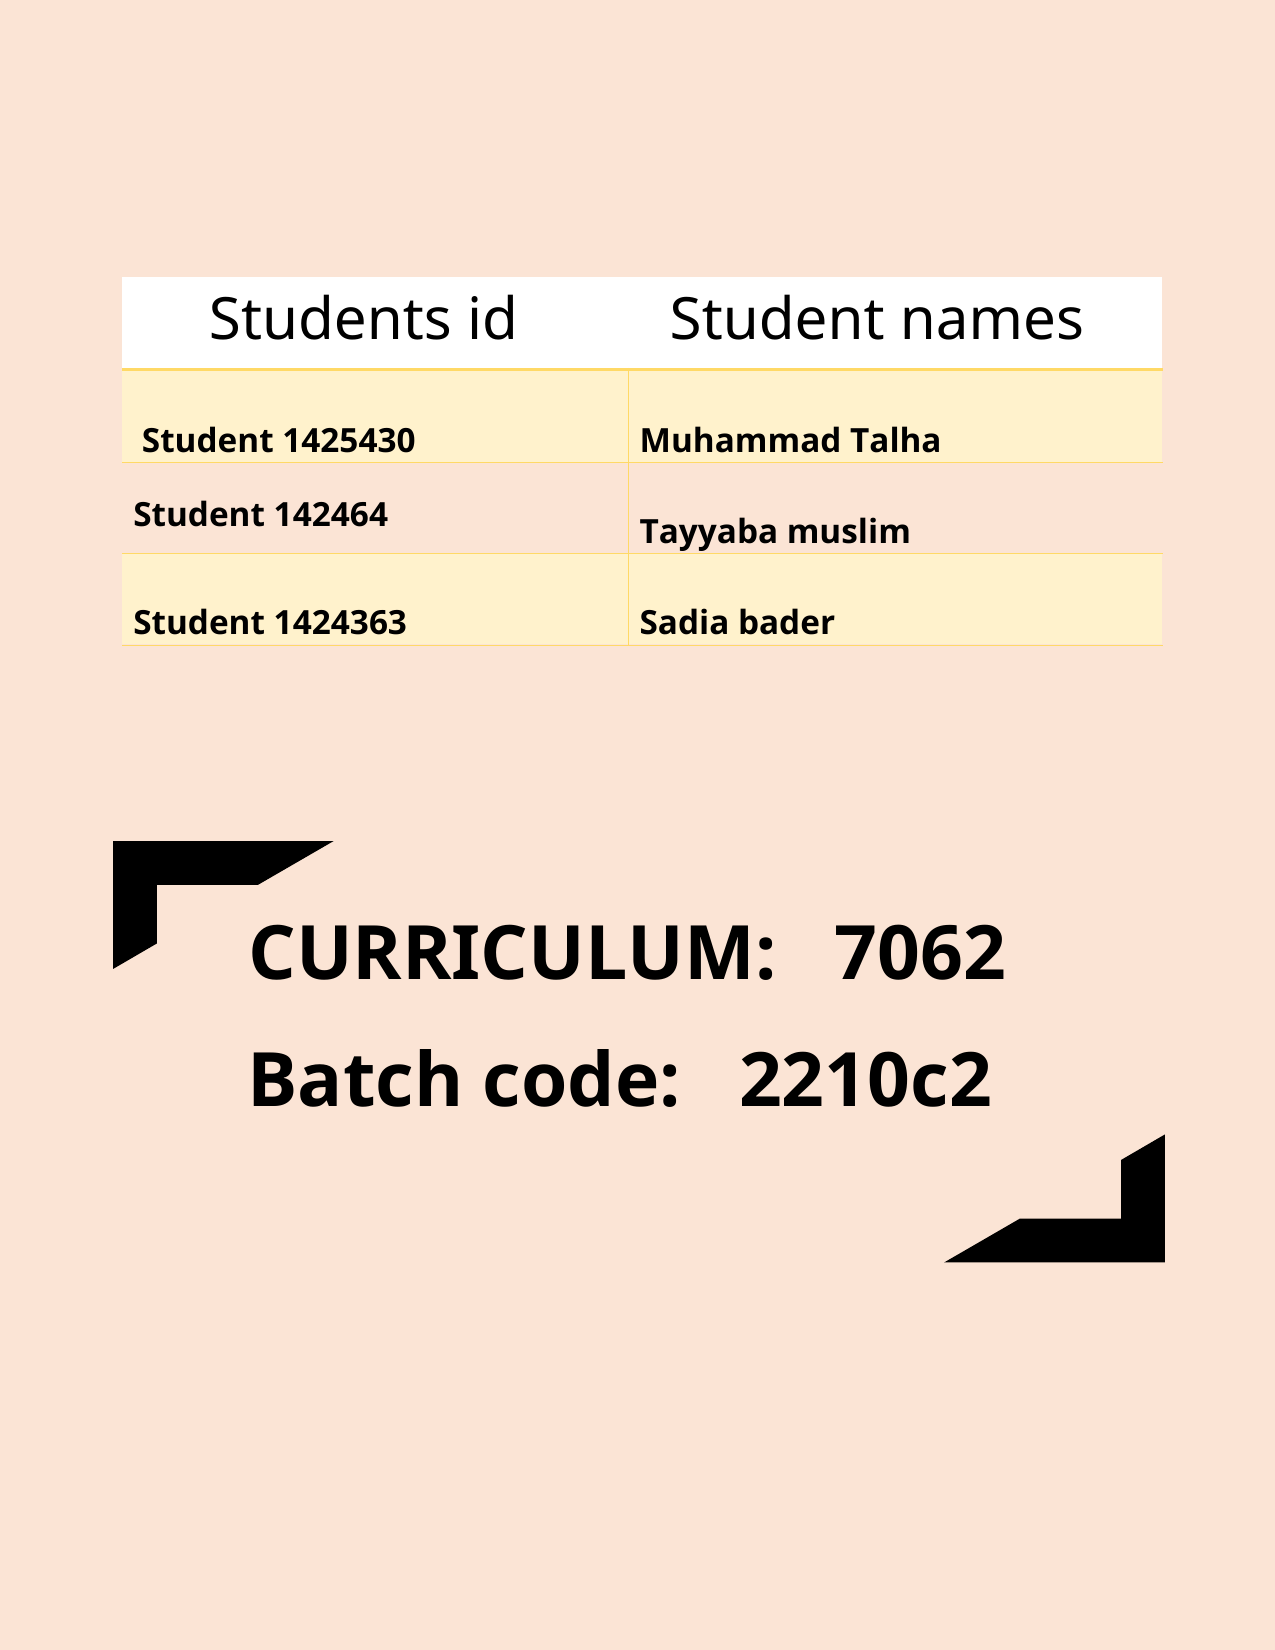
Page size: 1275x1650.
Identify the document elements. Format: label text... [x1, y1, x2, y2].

table_header Student names [628, 277, 1162, 368]
table_header Students id [122, 277, 628, 368]
table_cell Tayyaba muslim [629, 463, 1162, 553]
table_cell Student 1424363 [122, 554, 628, 644]
text CURRICULUM: 7062 [150, 899, 1125, 1001]
table_cell Muhammad Talha [629, 371, 1162, 462]
table_cell Sadia bader [629, 554, 1162, 644]
table_cell Student 1425430 [122, 371, 628, 462]
table_cell Student 142464 [122, 463, 628, 553]
text Batch code: 2210c2 [150, 1026, 1125, 1128]
